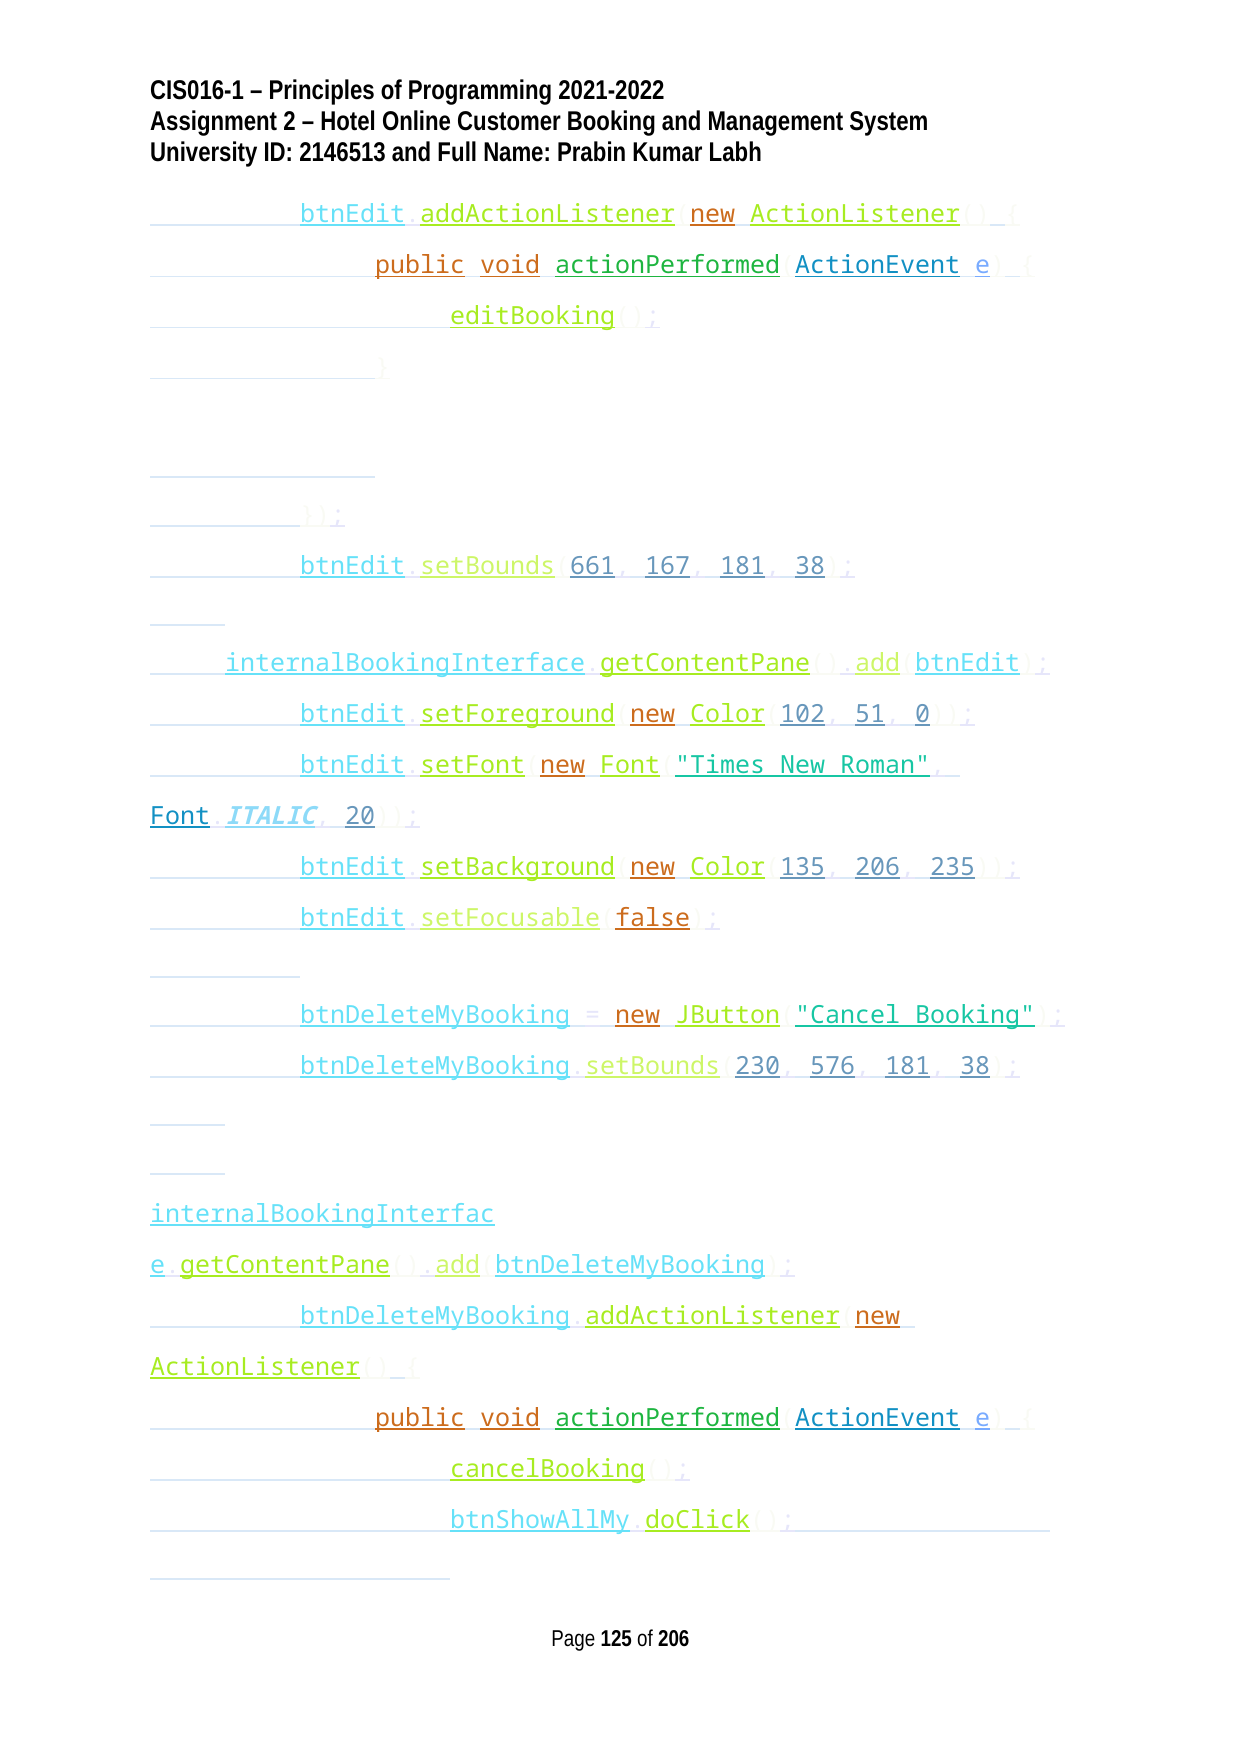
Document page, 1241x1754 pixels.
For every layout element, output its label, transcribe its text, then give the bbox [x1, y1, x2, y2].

text btnEdit.setFont(new Font("Times New Roman", Font.ITALIC, 20)); [150, 746, 1090, 832]
text public void actionPerformed(ActionEvent e) { [150, 1399, 1090, 1433]
text internalBookingInterface.getContentPane().add(btnEdit); [150, 599, 1090, 678]
text cancelBooking(); [150, 1450, 1090, 1484]
text btnEdit.setBounds(661, 167, 181, 38); [150, 548, 1090, 582]
text btnDeleteMyBooking.setBounds(230, 576, 181, 38); [150, 1047, 1090, 1081]
text btnDeleteMyBooking.addActionListener(new ActionListener() { [150, 1297, 1090, 1382]
text btnEdit.setBackground(new Color(135, 206, 235)); [150, 848, 1090, 883]
text editBooking(); [150, 298, 1090, 332]
text btnDeleteMyBooking = new JButton("Cancel Booking"); [150, 996, 1090, 1030]
text btnShowAllMy.doClick(); [150, 1501, 1090, 1536]
text btnEdit.addActionListener(new ActionListener() { [150, 196, 1090, 230]
text internalBookingInterface.getContentPane().add(btnDeleteMyBooking); [150, 1098, 1090, 1280]
text public void actionPerformed(ActionEvent e) { [150, 247, 1090, 281]
text }); [150, 497, 1090, 531]
text btnEdit.setFocusable(false); [150, 899, 1090, 934]
text btnEdit.setForeground(new Color(102, 51, 0)); [150, 695, 1090, 729]
text } [150, 349, 1090, 383]
